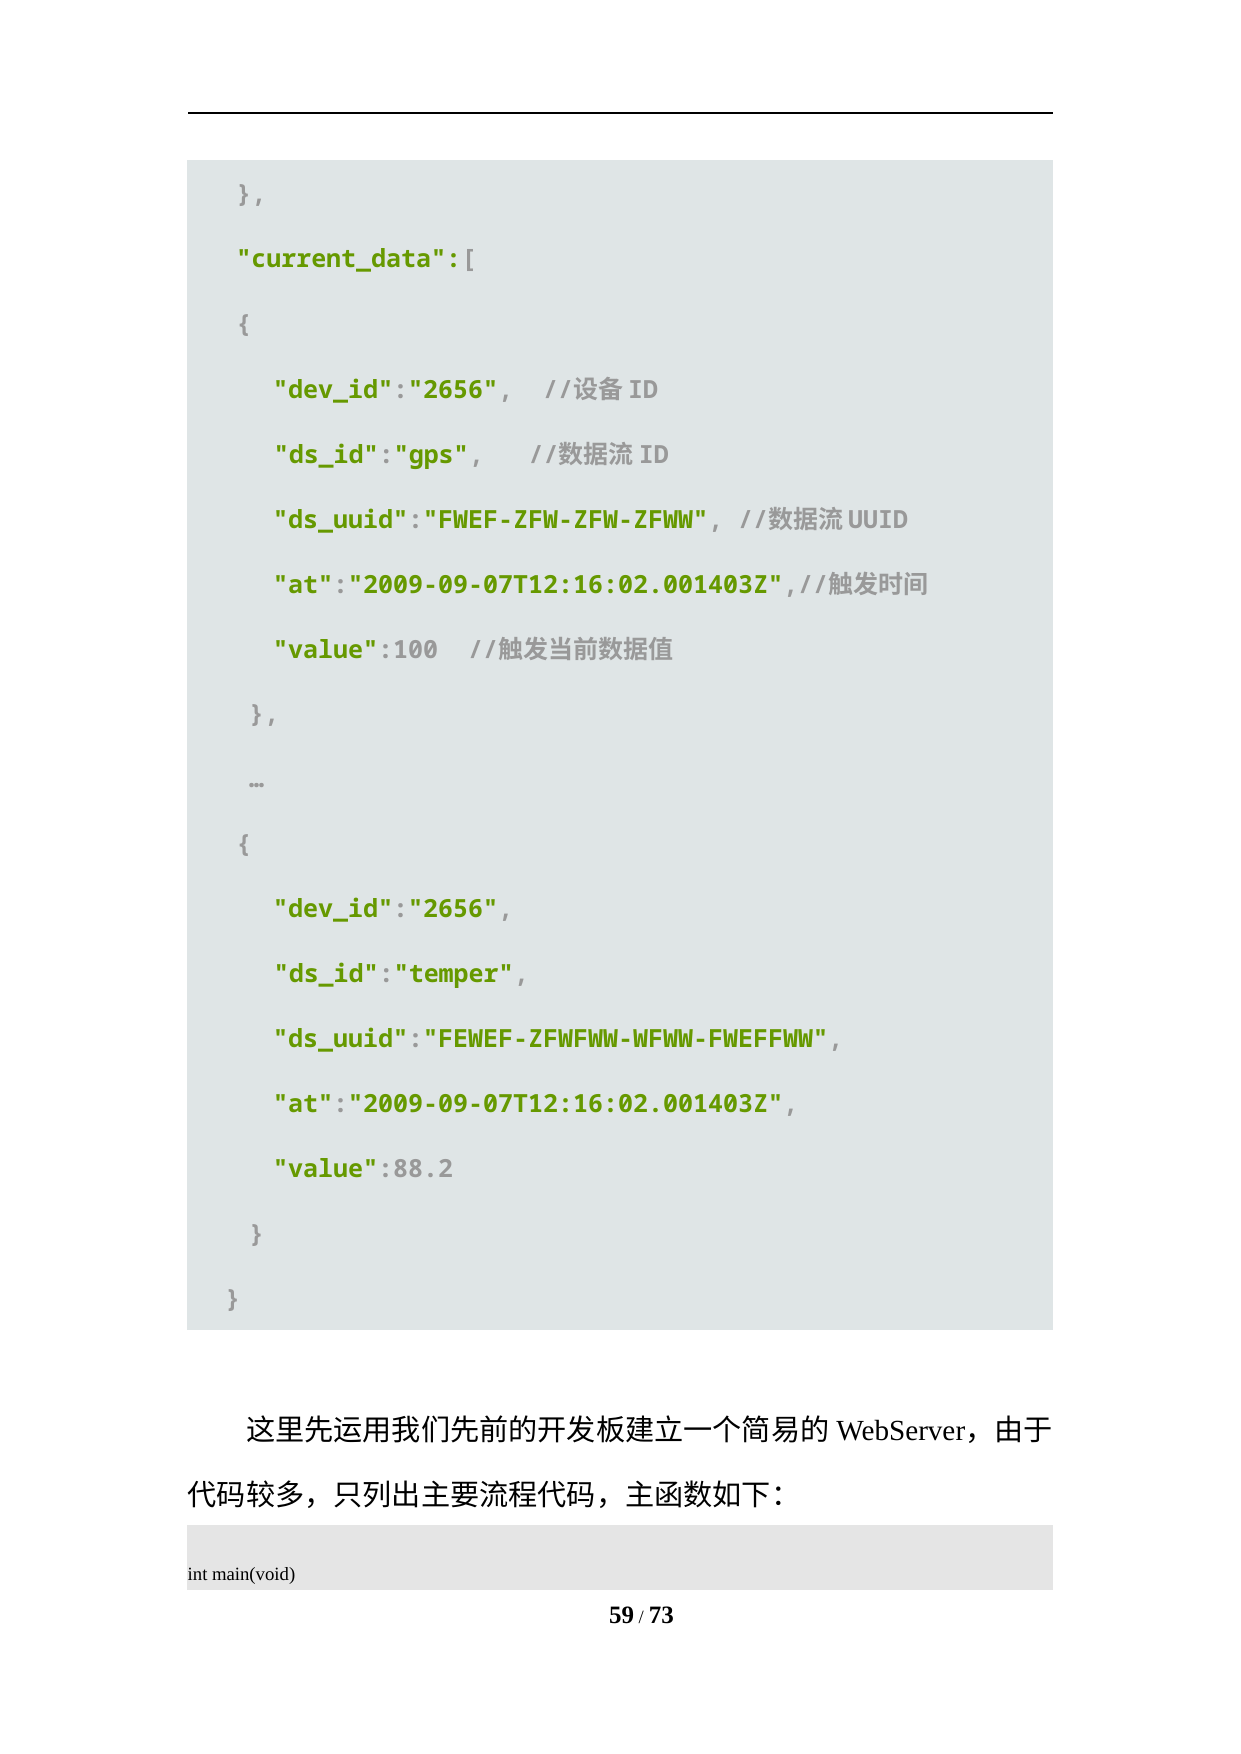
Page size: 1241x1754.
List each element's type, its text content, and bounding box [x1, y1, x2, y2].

text }, [187, 680, 1053, 745]
text "at":"2009-09-07T12:16:02.001403Z", [187, 1070, 1053, 1135]
text { [187, 810, 1053, 875]
text "at":"2009-09-07T12:16:02.001403Z",//触发时间 [187, 550, 1053, 615]
text } [187, 1265, 1053, 1330]
text } [187, 1200, 1053, 1265]
text "ds_id":"gps", //数据流ID [187, 420, 1053, 485]
text 这里先运用我们先前的开发板建立一个简易的WebServer，由于代码较多，只列出主要流程代码，主函数如下： [187, 1395, 1053, 1525]
text { [187, 290, 1053, 355]
text }, [187, 160, 1053, 225]
text "ds_uuid":"FEWEF-ZFWFWW-WFWW-FWEFFWW", [187, 1005, 1053, 1070]
text "ds_id":"temper", [187, 940, 1053, 1005]
text "value":88.2 [187, 1135, 1053, 1200]
text … [187, 745, 1053, 810]
text "current_data":[ [187, 225, 1053, 290]
text int main(void) [187, 1558, 1053, 1590]
text "dev_id":"2656", //设备ID [187, 355, 1053, 420]
text "ds_uuid":"FWEF-ZFW-ZFW-ZFWW", //数据流UUID [187, 485, 1053, 550]
text "dev_id":"2656", [187, 875, 1053, 940]
text "value":100 //触发当前数据值 [187, 615, 1053, 680]
